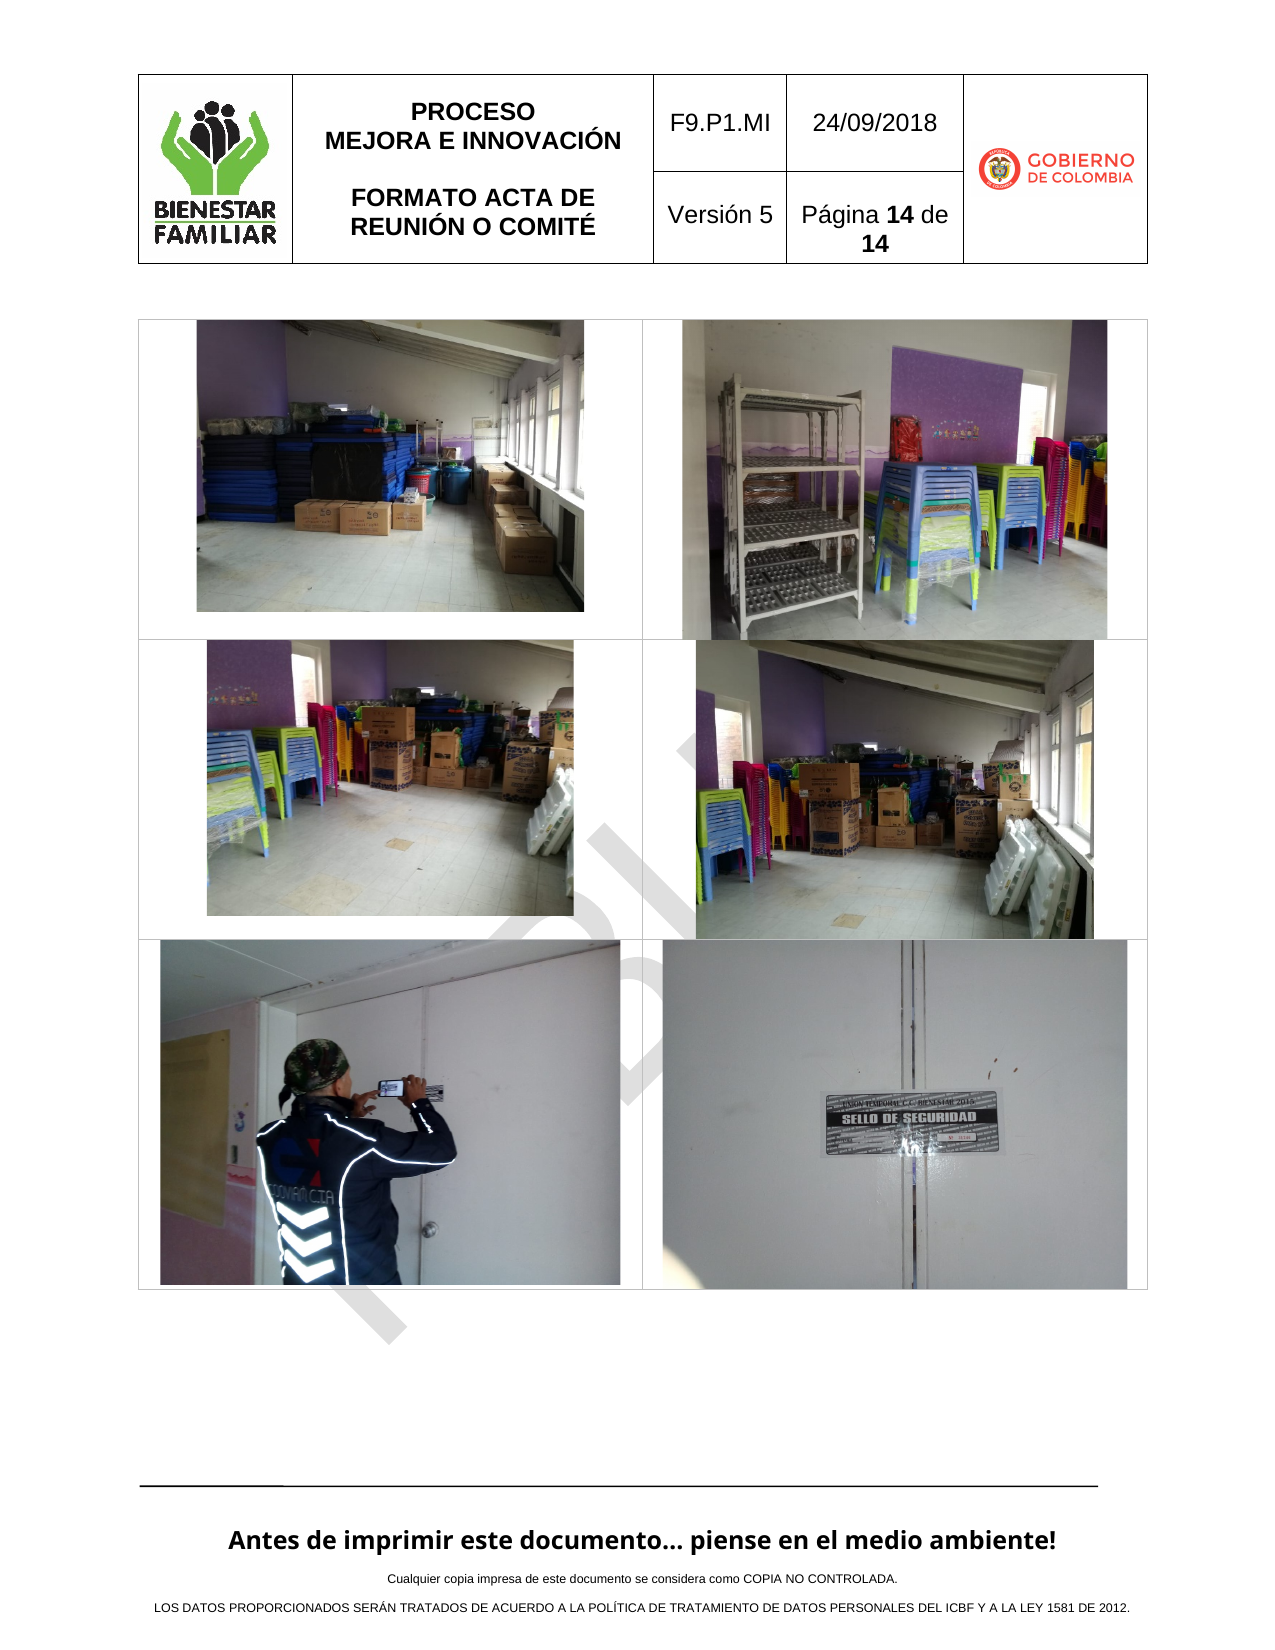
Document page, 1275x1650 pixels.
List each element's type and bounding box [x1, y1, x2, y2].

picture [196, 320, 585, 612]
picture [160, 940, 621, 1285]
picture [682, 320, 1108, 939]
table_cell [643, 640, 695, 939]
picture [142, 83, 288, 258]
table_cell [1128, 940, 1147, 1288]
picture [970, 141, 1141, 197]
picture [662, 940, 1128, 1289]
table_header [643, 320, 682, 639]
picture [206, 640, 574, 916]
table_cell [1094, 640, 1147, 939]
table_cell [139, 940, 642, 1288]
table_header [139, 320, 642, 639]
table_cell [139, 640, 642, 939]
table_header [1108, 320, 1147, 639]
table_cell [643, 940, 662, 1288]
